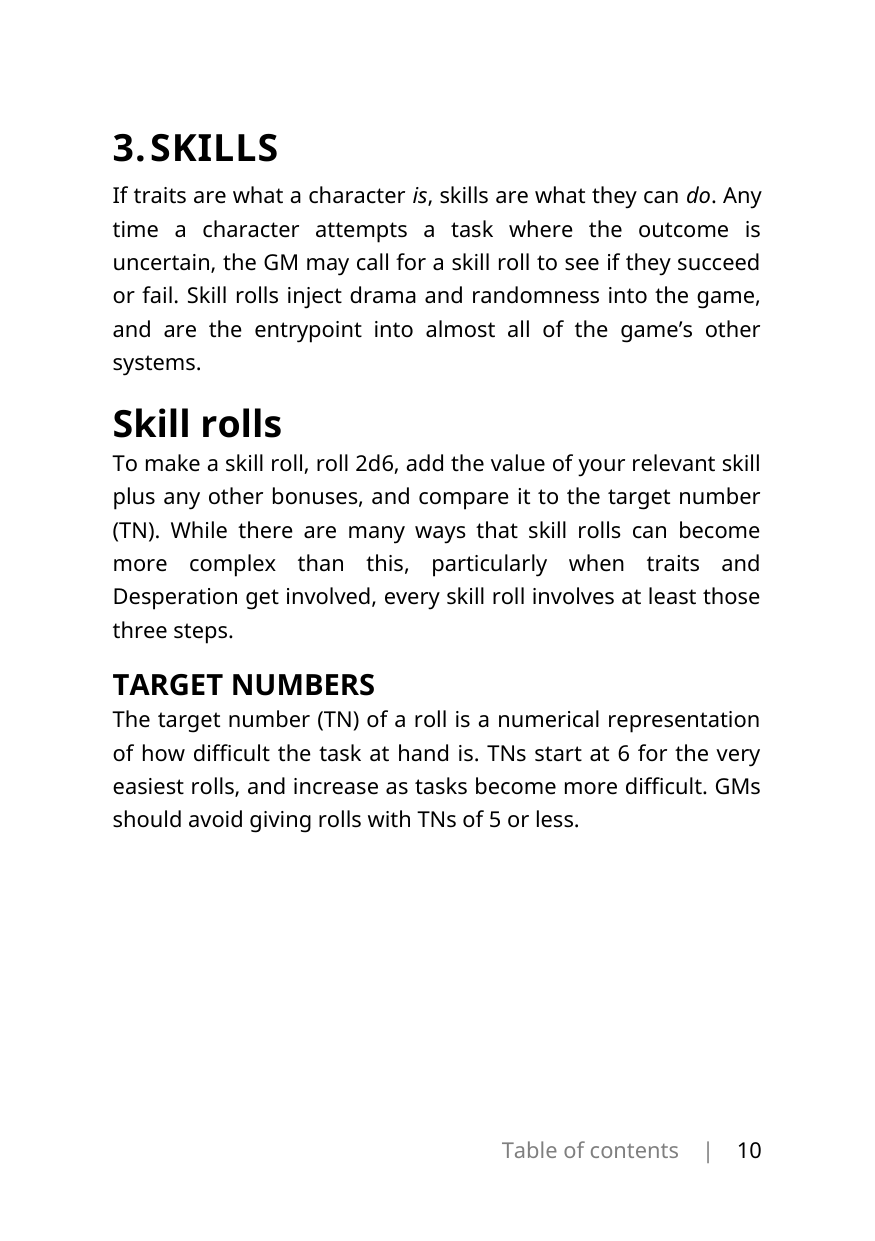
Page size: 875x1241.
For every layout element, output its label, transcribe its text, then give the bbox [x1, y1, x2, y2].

subtitle Skills [112, 121, 762, 172]
subtitle Target numbers [112, 664, 762, 704]
text The target number (TN) of a roll is a numerical representation of how difficult the task at hand is. TNs start at 6 for the very easiest rolls, and increase as tasks become more difficult. GMs should avoid giving rolls with TNs of 5 or less. [112, 704, 762, 834]
text To make a skill roll, roll 2d6, add the value of your relevant skill plus any other bonuses, and compare it to the target number (TN). While there are many ways that skill rolls can become more complex than this, particularly when traits and Desperation get involved, every skill roll involves at least those three steps. [112, 448, 762, 644]
subtitle Skill rolls [112, 397, 762, 448]
text If traits are what a character is, skills are what they can do. Any time a character attempts a task where the outcome is uncertain, the GM may call for a skill roll to see if they succeed or fail. Skill rolls inject drama and randomness into the game, and are the entrypoint into almost all of the game’s other systems. [112, 180, 762, 377]
